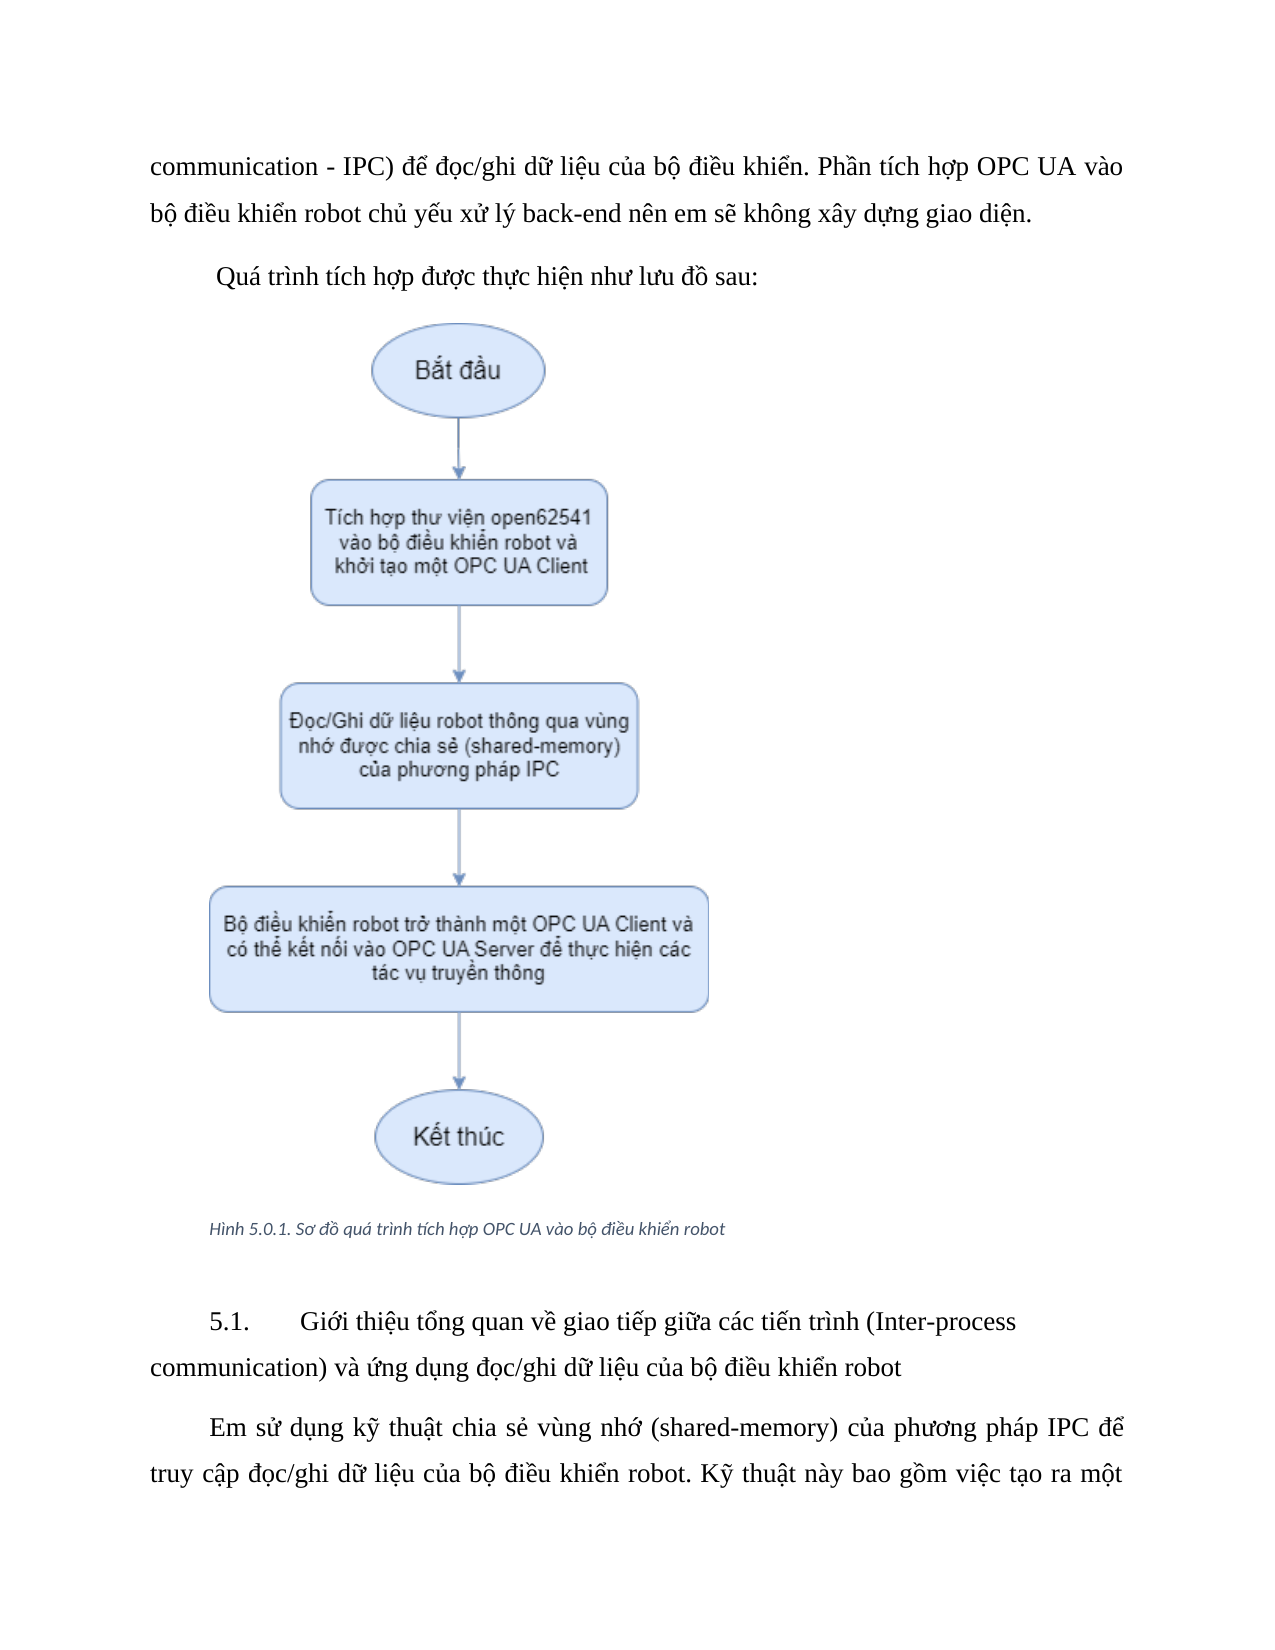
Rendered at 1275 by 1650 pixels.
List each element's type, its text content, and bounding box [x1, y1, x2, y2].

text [150, 1411, 1125, 1488]
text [150, 150, 1125, 228]
text Quá trình tích hợp được thực hiện như lưu đồ sau: [150, 260, 1125, 291]
subtitle 5.1. Giới thiệu tổng quan về giao tiếp giữa các tiến trình (Inter-process communication) và ứng dụng đọc/ghi dữ liệu của bộ điều khiển robot [150, 1305, 1125, 1383]
picture [209, 323, 709, 1185]
text Hình 5.0.1. Sơ đồ quá trình tích hợp OPC UA vào bộ điều khiển robot [150, 1217, 1125, 1240]
